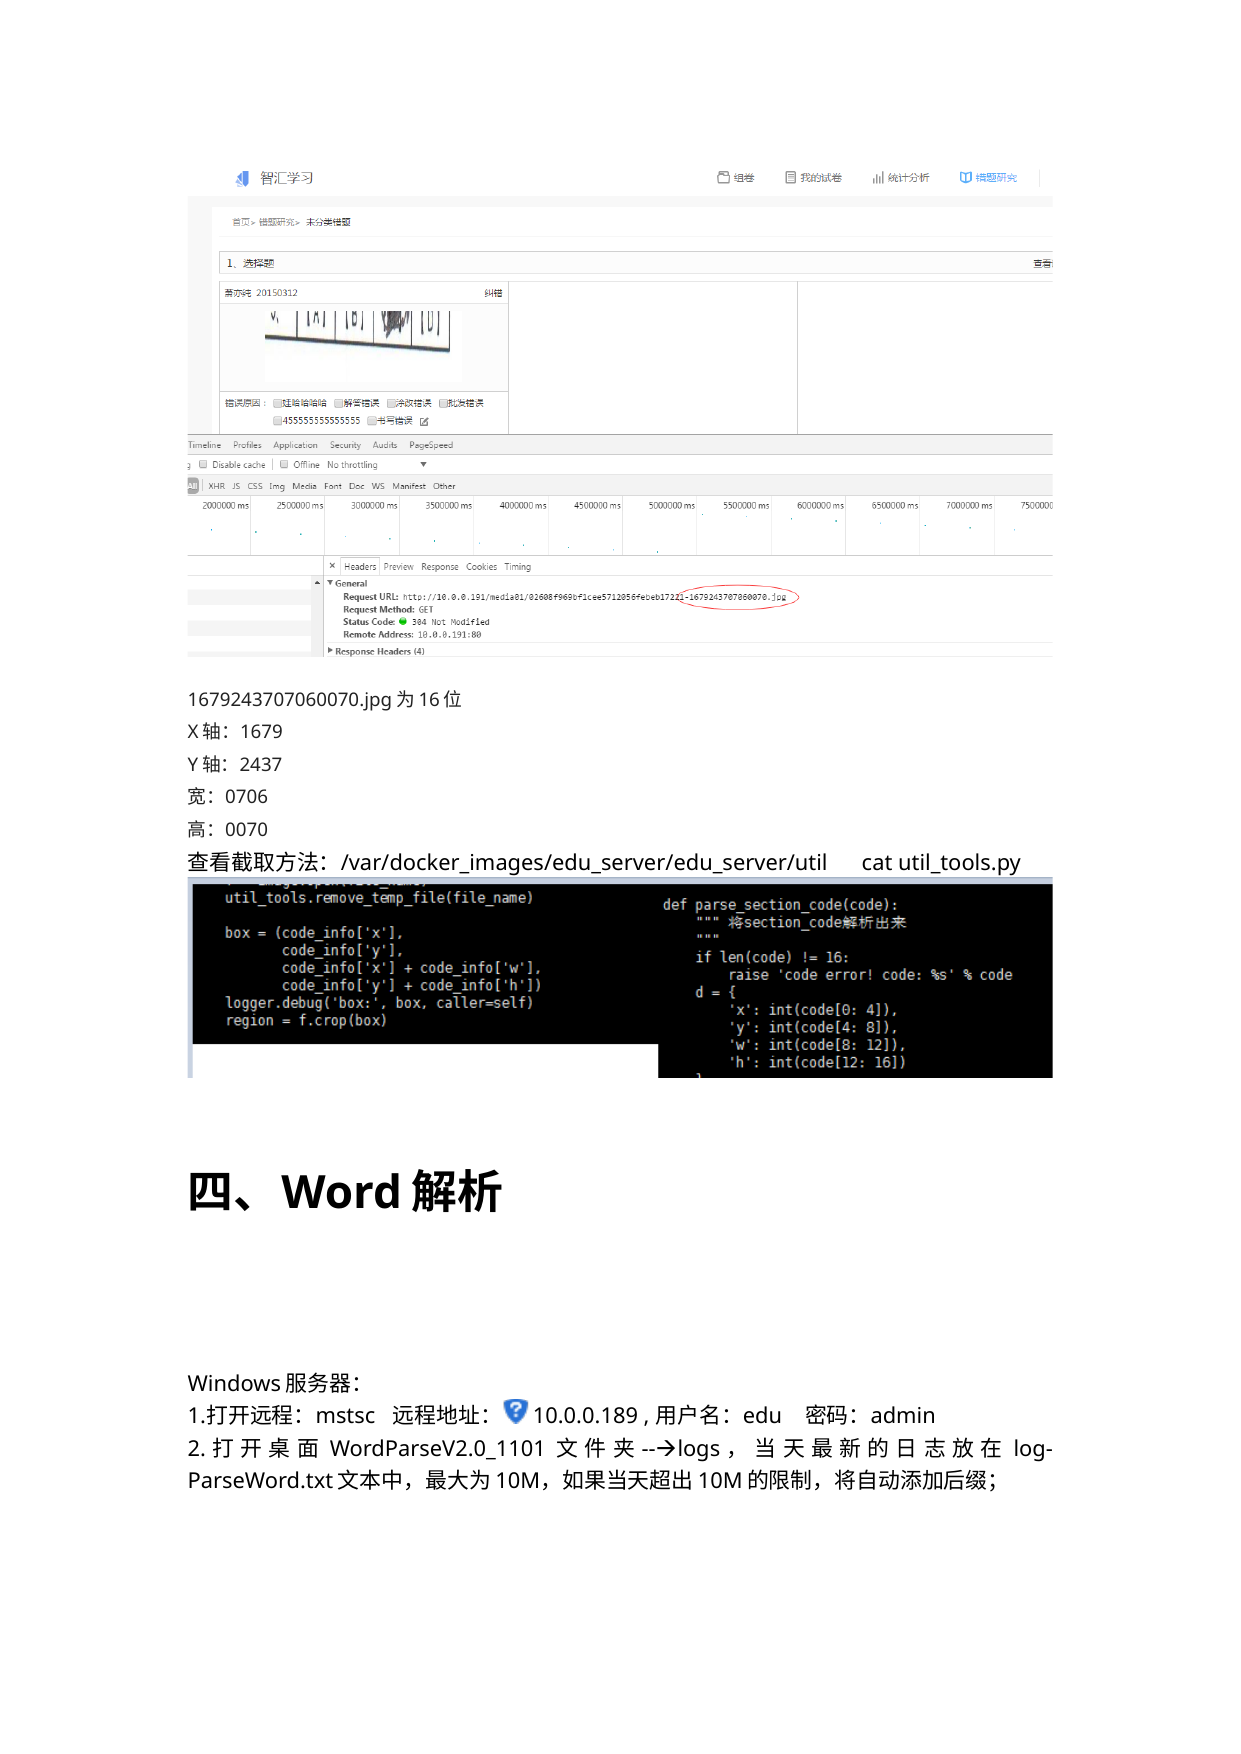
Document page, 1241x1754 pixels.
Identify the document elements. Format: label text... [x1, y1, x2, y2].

picture [187, 877, 1053, 1078]
text 2.打开桌面WordParseV2.0_1101文件夹--logs，当天最新的日志放在log-ParseWord.txt文本中，最大为10M，如果当天超出10M的限制，将自动添加后缀； [187, 1431, 1053, 1496]
picture [501, 1399, 533, 1424]
text 查看截取方法：/var/docker_images/edu_server/edu_server/util cat util_tools.py [187, 844, 1053, 877]
text X轴：1679 [187, 714, 1053, 747]
text 宽：0706 [187, 779, 1053, 812]
text 1.打开远程：mstsc 远程地址：10.0.0.189 , 用户名：edu 密码：admin [187, 1398, 1053, 1431]
picture [187, 162, 1053, 657]
text Y轴：2437 [187, 747, 1053, 779]
text Windows服务器： [187, 1366, 1053, 1398]
text 高：0070 [187, 812, 1053, 844]
text 1679243707060070.jpg为16位 [187, 682, 1053, 714]
subtitle Word解析 [187, 1140, 1053, 1237]
